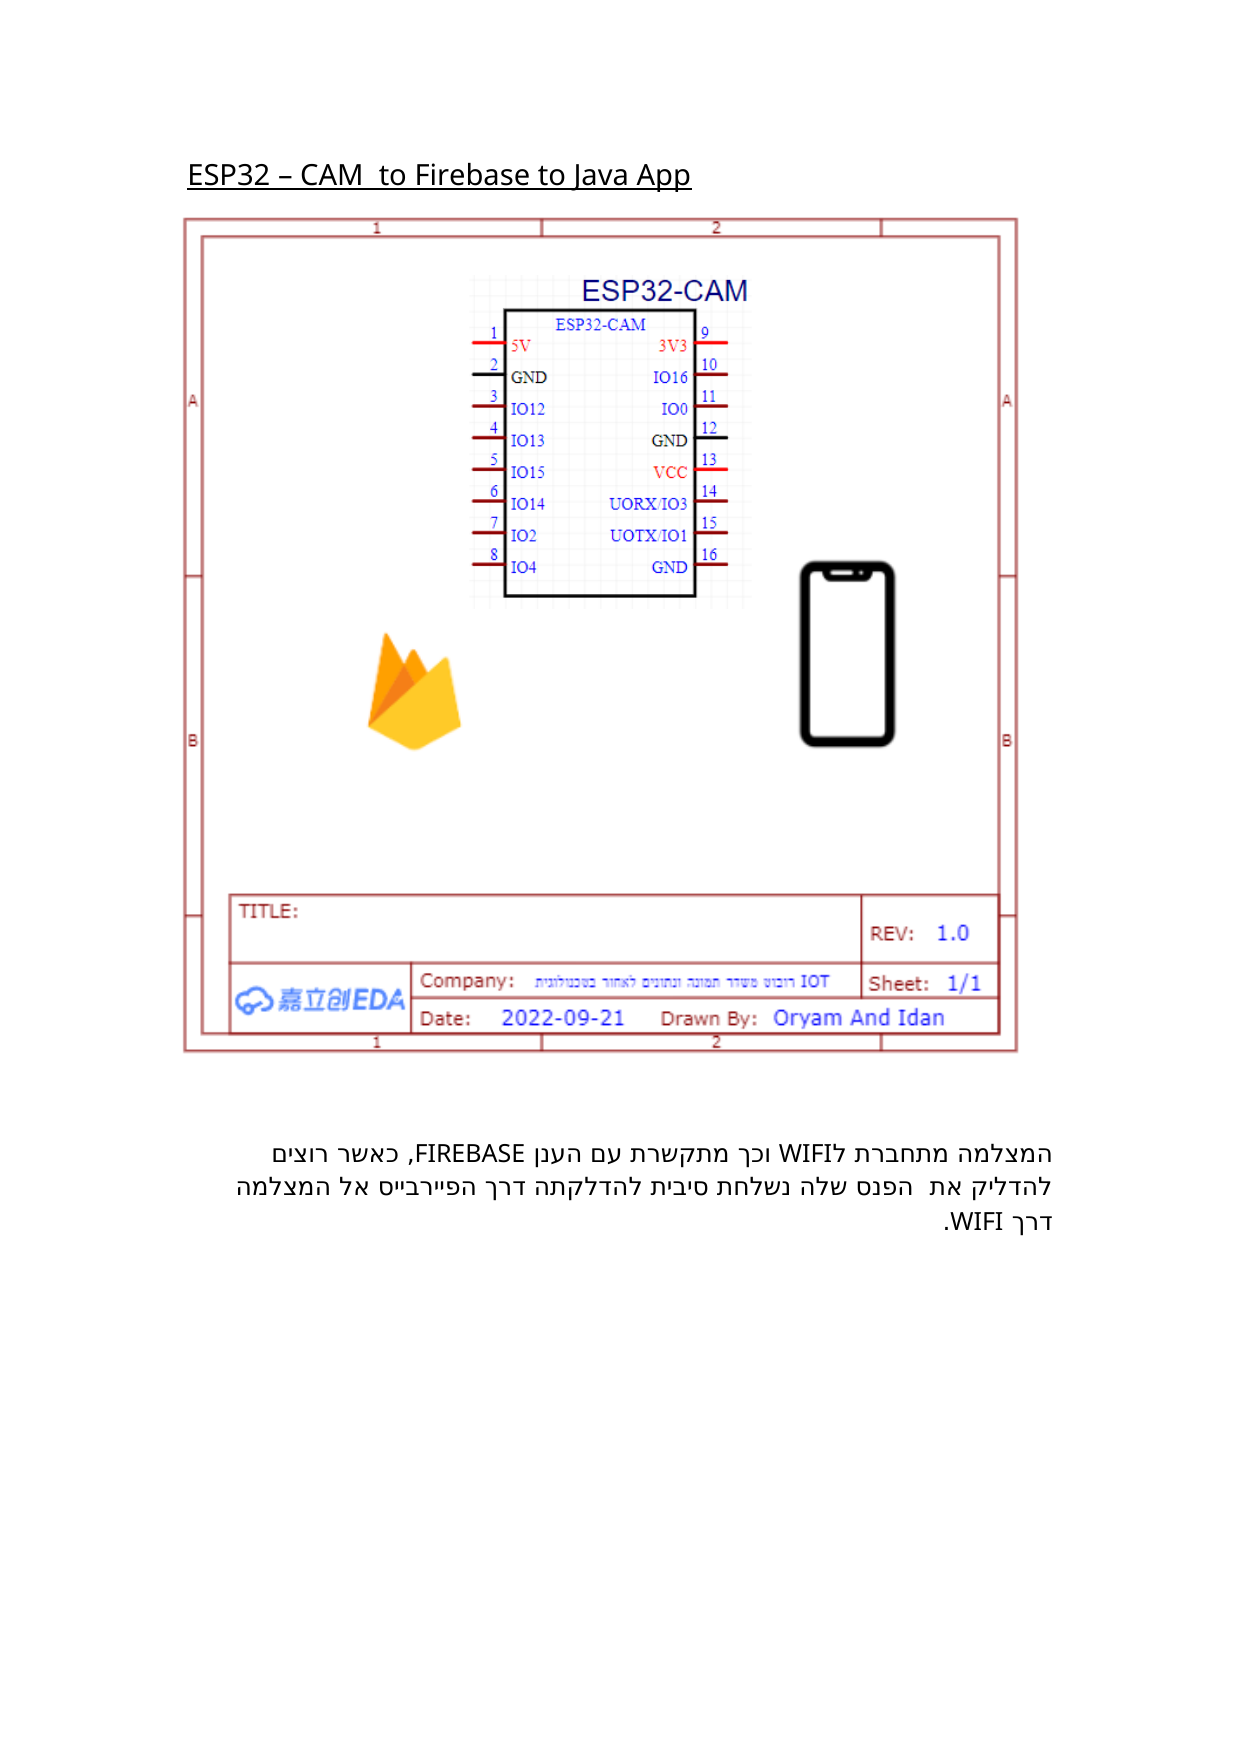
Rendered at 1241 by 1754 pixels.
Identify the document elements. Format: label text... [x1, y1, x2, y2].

text המצלמה מתחברת לWIFI וכך מתקשרת עם הענן FIREBASE, כאשר רוצים להדליק את הפנס שלה נשלחת סיבית להדלקתה דרך הפיירבייס אל המצלמה דרך WIFI. [187, 1136, 1053, 1238]
subtitle ESP32 – CAM to Firebase to Java App [187, 154, 1053, 194]
picture [168, 201, 1034, 1069]
